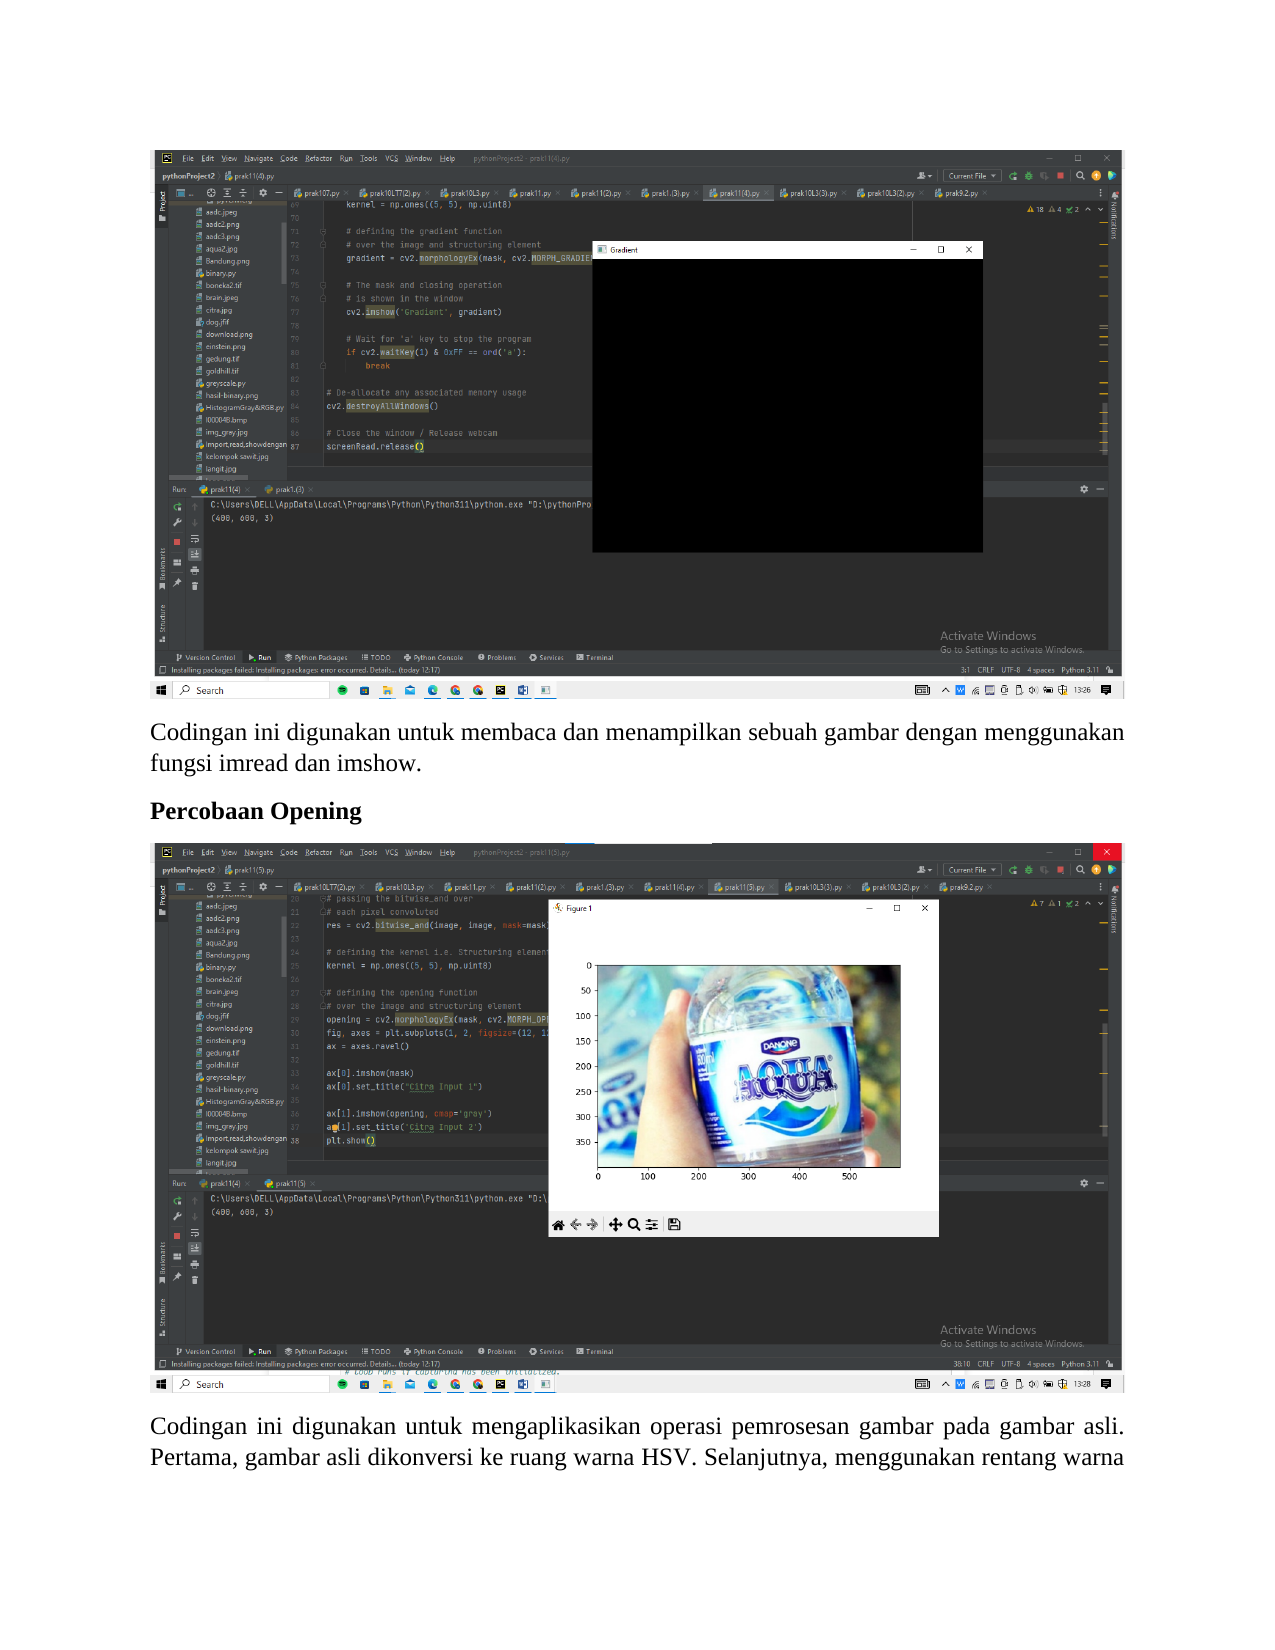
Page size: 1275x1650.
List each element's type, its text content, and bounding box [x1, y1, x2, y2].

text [150, 1411, 1125, 1471]
text Codingan ini digunakan untuk membaca dan menampilkan sebuah gambar dengan menggunakan fungsi imread dan imshow. [150, 717, 1125, 777]
text Percobaan Opening [150, 796, 1125, 825]
picture [150, 843, 1125, 1393]
picture [150, 150, 1125, 699]
